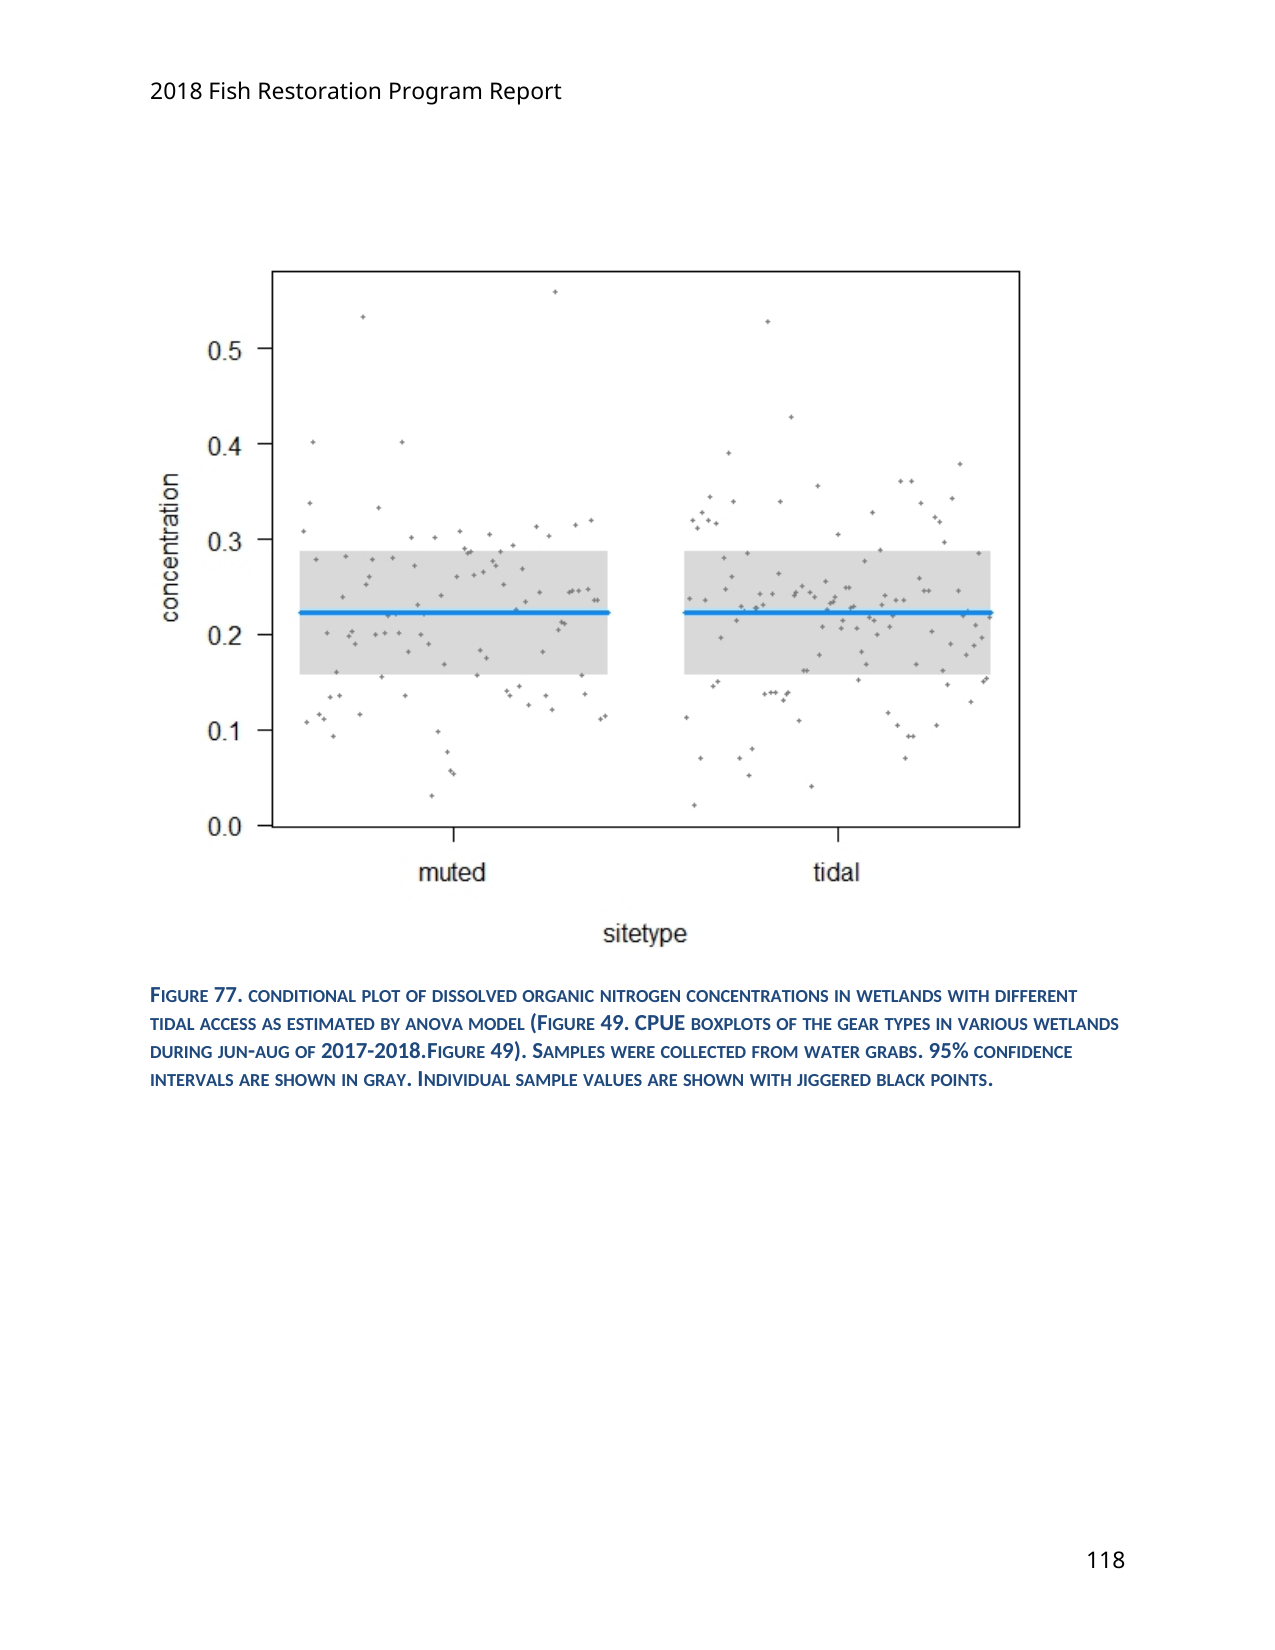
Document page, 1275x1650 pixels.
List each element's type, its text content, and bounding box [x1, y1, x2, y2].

text Figure . conditional plot of dissolved organic nitrogen concentrations in wetlands with different tidal access as estimated by anova model (Figure 51). Samples were collected from water grabs. 95% confidence intervals are shown in gray. Individual sample values are shown with jiggered black points. [150, 980, 1125, 1092]
picture [150, 150, 1083, 980]
